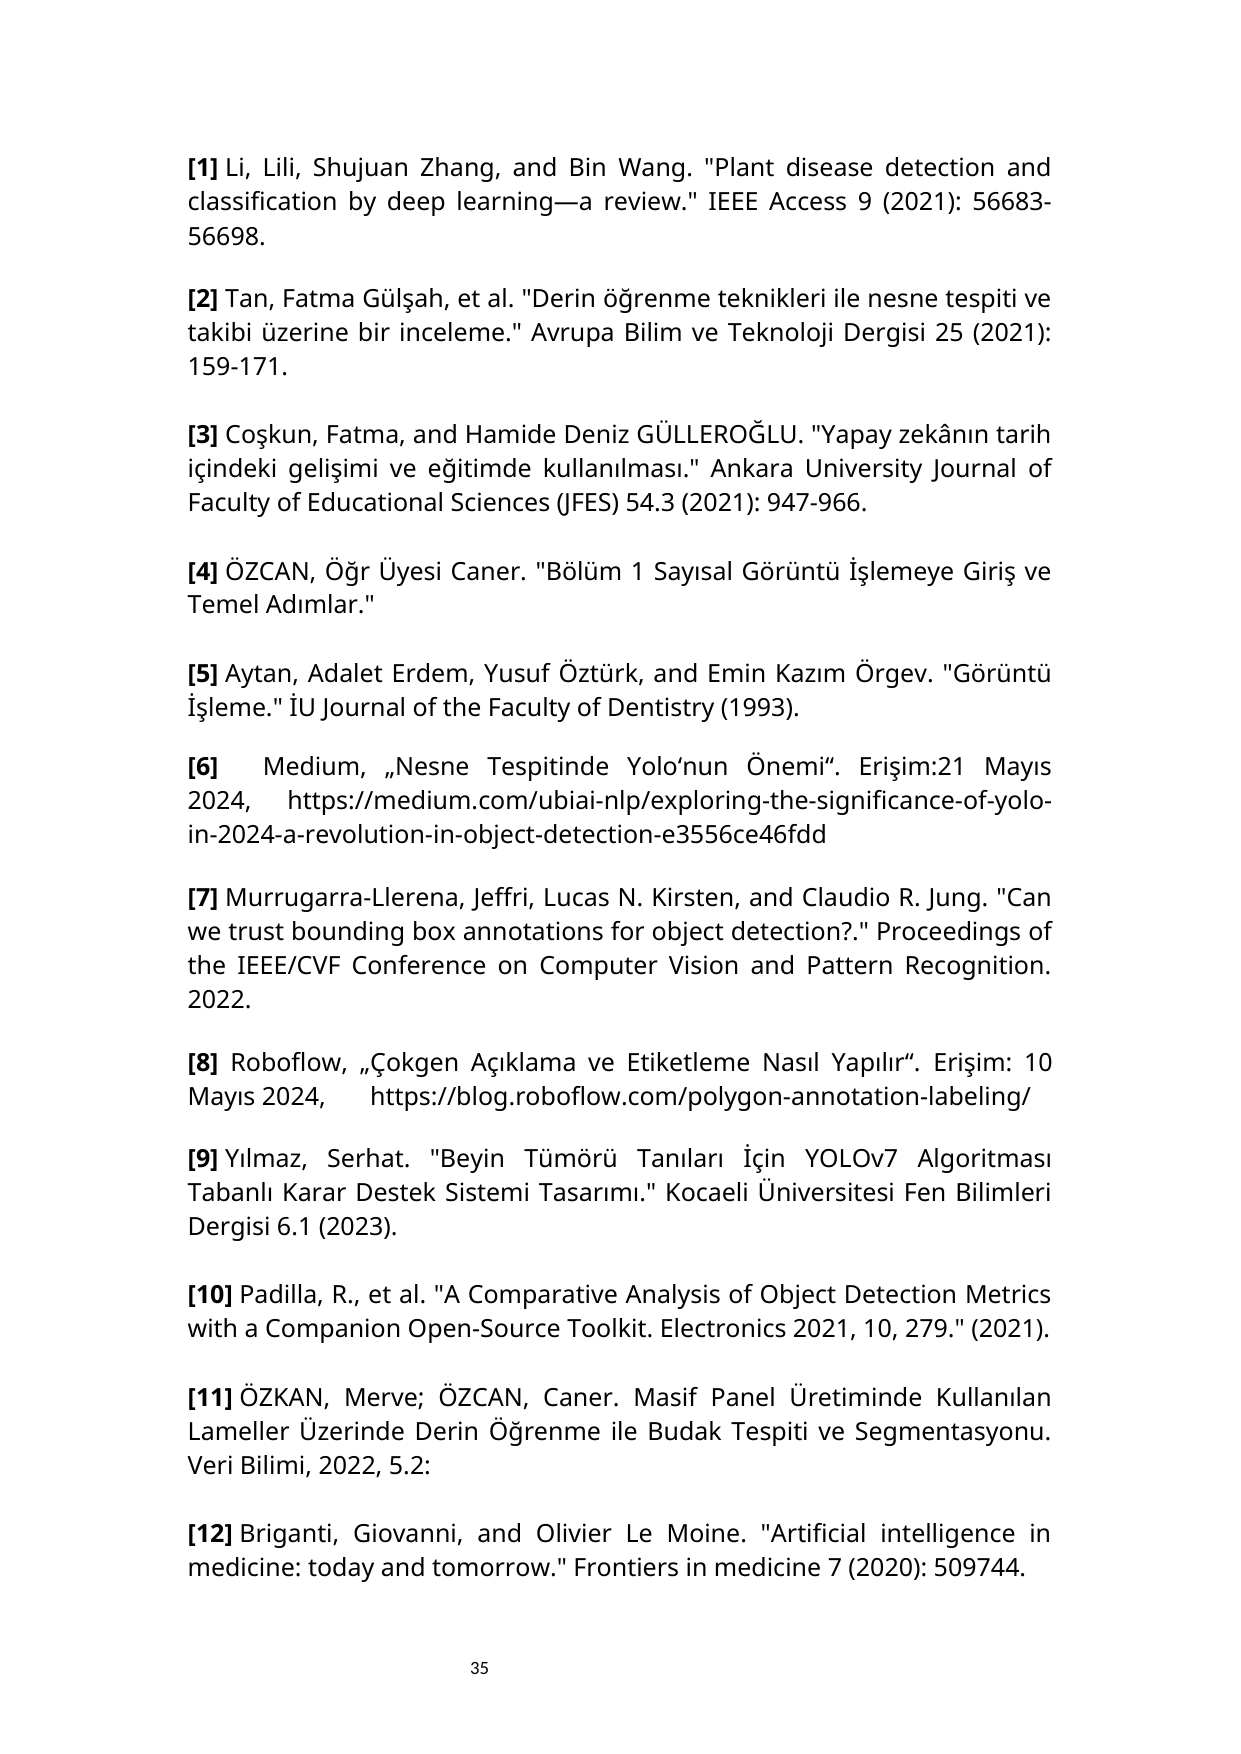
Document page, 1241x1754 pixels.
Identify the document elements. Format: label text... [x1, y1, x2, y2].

list Yılmaz, Serhat. "Beyin Tümörü Tanıları İçin YOLOv7 Algoritması Tabanlı Karar Destek Sistemi Tasarımı." Kocaeli Üniversitesi Fen Bilimleri Dergisi 6.1 (2023). [187, 1141, 1053, 1243]
list Tan, Fatma Gülşah, et al. "Derin öğrenme teknikleri ile nesne tespiti ve takibi üzerine bir inceleme." Avrupa Bilim ve Teknoloji Dergisi 25 (2021): 159-171. [187, 281, 1053, 383]
list Coşkun, Fatma, and Hamide Deniz GÜLLEROĞLU. "Yapay zekânın tarih içindeki gelişimi ve eğitimde kullanılması." Ankara University Journal of Faculty of Educational Sciences (JFES) 54.3 (2021): 947-966. [187, 417, 1053, 519]
list Aytan, Adalet Erdem, Yusuf Öztürk, and Emin Kazım Örgev. "Görüntü İşleme." İU Journal of the Faculty of Dentistry (1993). [187, 655, 1053, 723]
list ÖZKAN, Merve; ÖZCAN, Caner. Masif Panel Üretiminde Kullanılan Lameller Üzerinde Derin Öğrenme ile Budak Tespiti ve Segmentasyonu. Veri Bilimi, 2022, 5.2: [187, 1379, 1053, 1481]
list ÖZCAN, Öğr Üyesi Caner. "Bölüm 1 Sayısal Görüntü İşlemeye Giriş ve Temel Adımlar." [187, 553, 1053, 621]
list Briganti, Giovanni, and Olivier Le Moine. "Artificial intelligence in medicine: today and tomorrow." Frontiers in medicine 7 (2020): 509744. [187, 1515, 1053, 1583]
list Murrugarra-Llerena, Jeffri, Lucas N. Kirsten, and Claudio R. Jung. "Can we trust bounding box annotations for object detection?." Proceedings of the IEEE/CVF Conference on Computer Vision and Pattern Recognition. 2022. [187, 879, 1053, 1016]
list Medium, „Nesne Tespitinde Yolo‘nun Önemi“. Erişim:21 Mayıs 2024, https://medium.com/ubiai-nlp/exploring-the-significance-of-yolo-in-2024-a-revolution-in-object-detection-e3556ce46fdd [187, 749, 1053, 851]
list [8] Roboflow, „Çokgen Açıklama ve Etiketleme Nasıl Yapılır“. Erişim: 10 Mayıs 2024, https://blog.roboflow.com/polygon-annotation-labeling/ [187, 1044, 1053, 1112]
list Padilla, R., et al. "A Comparative Analysis of Object Detection Metrics with a Companion Open-Source Toolkit. Electronics 2021, 10, 279." (2021). [187, 1277, 1053, 1345]
list Li, Lili, Shujuan Zhang, and Bin Wang. "Plant disease detection and classification by deep learning—a review." IEEE Access 9 (2021): 56683-56698. [187, 150, 1053, 252]
